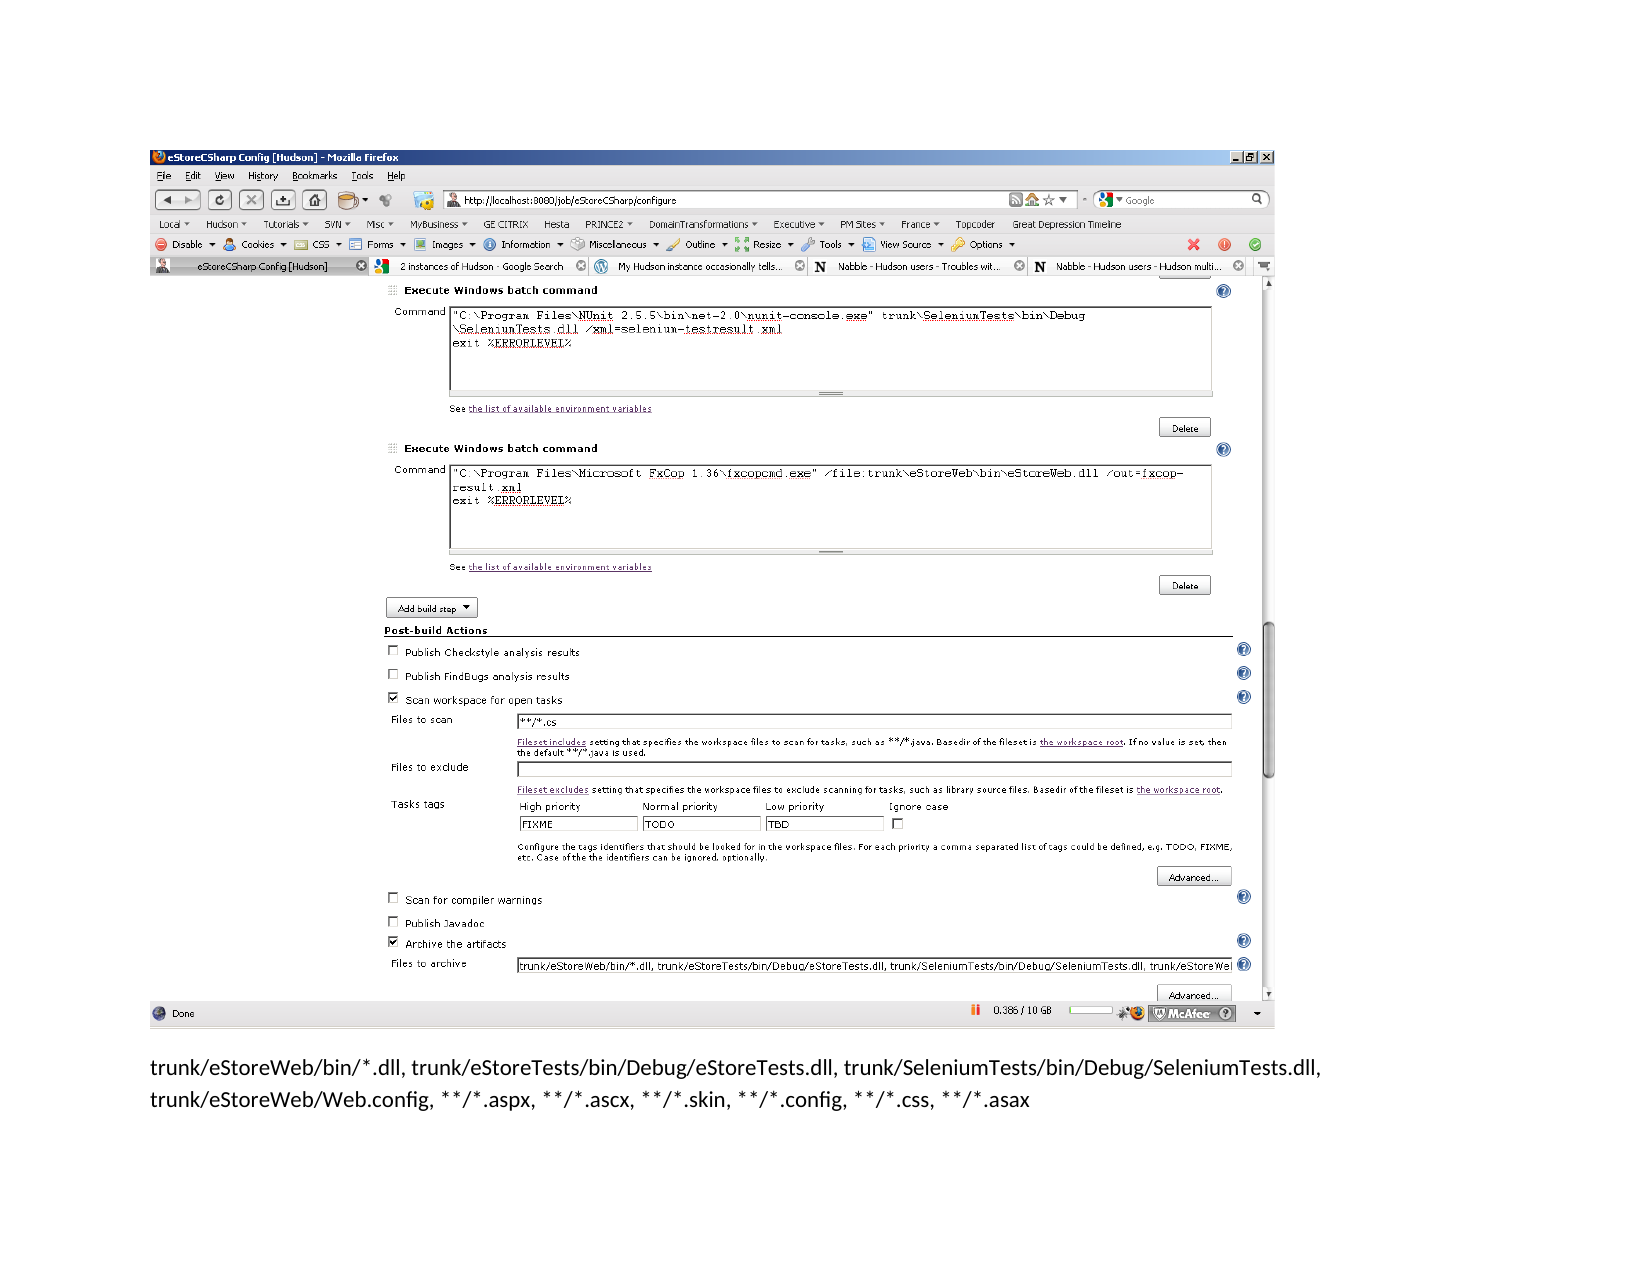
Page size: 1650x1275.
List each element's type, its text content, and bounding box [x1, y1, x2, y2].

text trunk/eStoreWeb/bin/*.dll, trunk/eStoreTests/bin/Debug/eStoreTests.dll, trunk/SeleniumTests/bin/Debug/SeleniumTests.dll, trunk/eStoreWeb/Web.config, **/*.aspx, **/*.ascx, **/*.skin, **/*.config, **/*.css, **/*.asax [150, 1053, 1500, 1113]
picture [150, 150, 1275, 1029]
